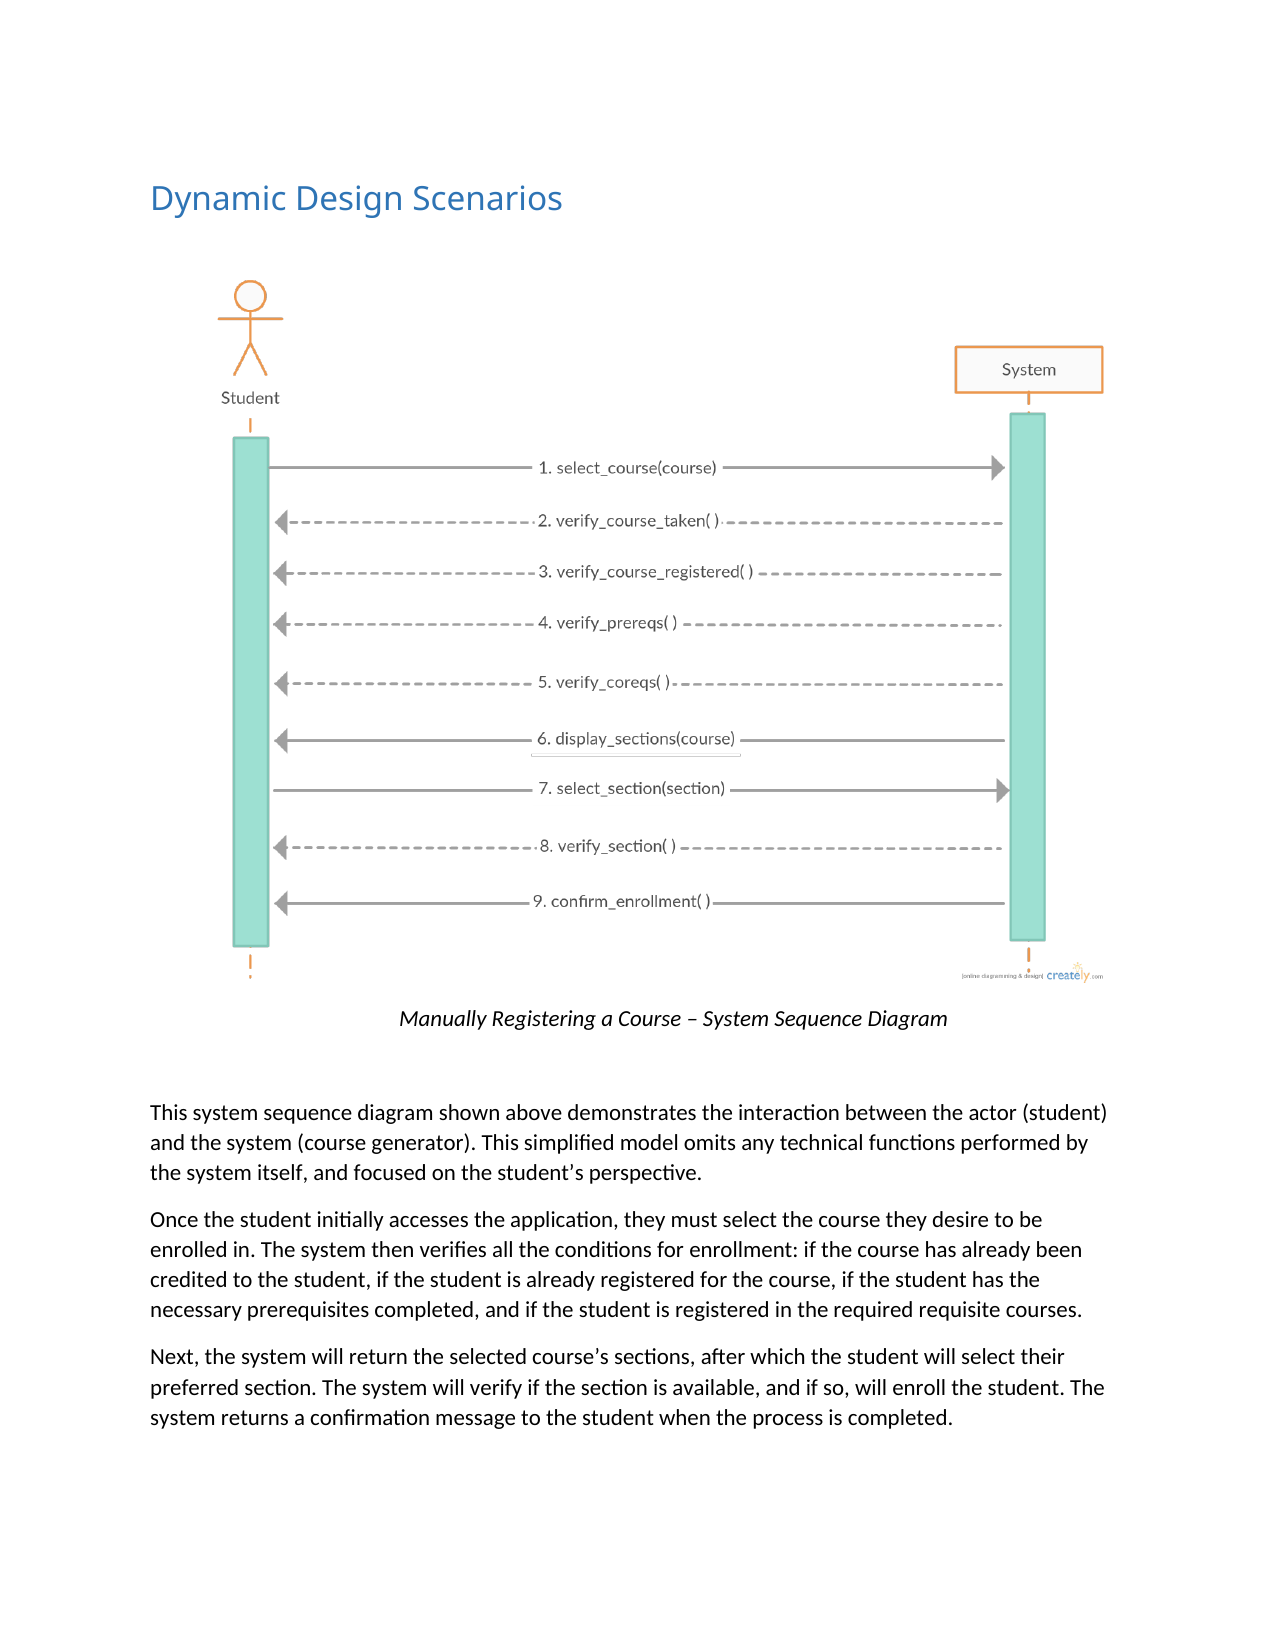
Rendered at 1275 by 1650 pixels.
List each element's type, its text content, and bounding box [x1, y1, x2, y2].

subtitle Dynamic Design Scenarios [150, 175, 1125, 220]
text Next, the system will return the selected course’s sections, after which the student will select their preferred section. The system will verify if the section is available, and if so, will enroll the student. The system returns a confirmation message to the student when the process is completed. [150, 1342, 1125, 1431]
text Manually Registering a Course – System Sequence Diagram [150, 1004, 1125, 1032]
text This system sequence diagram shown above demonstrates the interaction between the actor (student) and the system (course generator). This simplified model omits any technical functions performed by the system itself, and focused on the student’s perspective. [150, 1098, 1125, 1186]
text Once the student initially accesses the application, they must select the course they desire to be enrolled in. The system then verifies all the conditions for enrollment: if the course has already been credited to the student, if the student is already registered for the course, if the student has the necessary prerequisites completed, and if the student is registered in the required requisite courses. [150, 1205, 1125, 1323]
picture [169, 270, 1106, 985]
